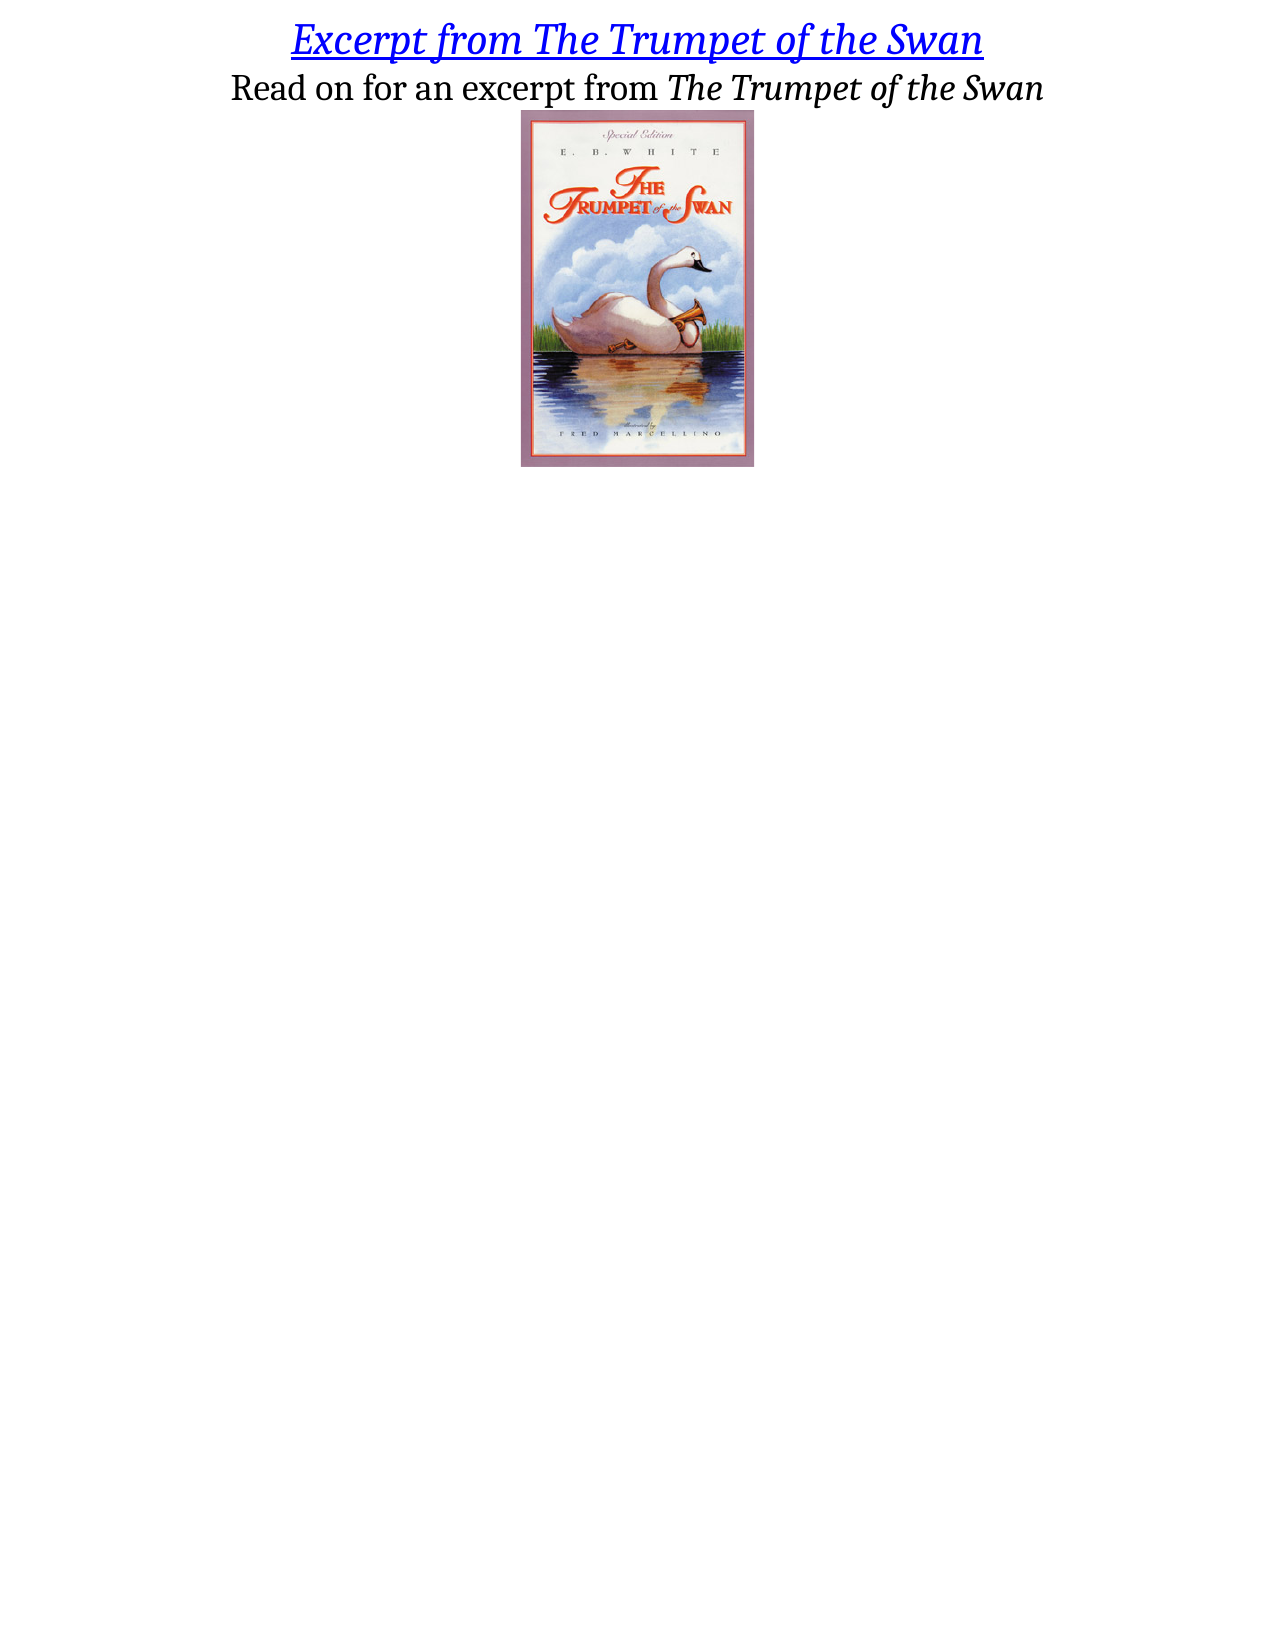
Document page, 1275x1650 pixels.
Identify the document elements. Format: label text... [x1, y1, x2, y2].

subtitle Excerpt from The Trumpet of the Swan [10, 10, 1264, 65]
picture [520, 110, 755, 467]
text Read on for an excerpt from The Trumpet of the Swan [10, 65, 1264, 110]
